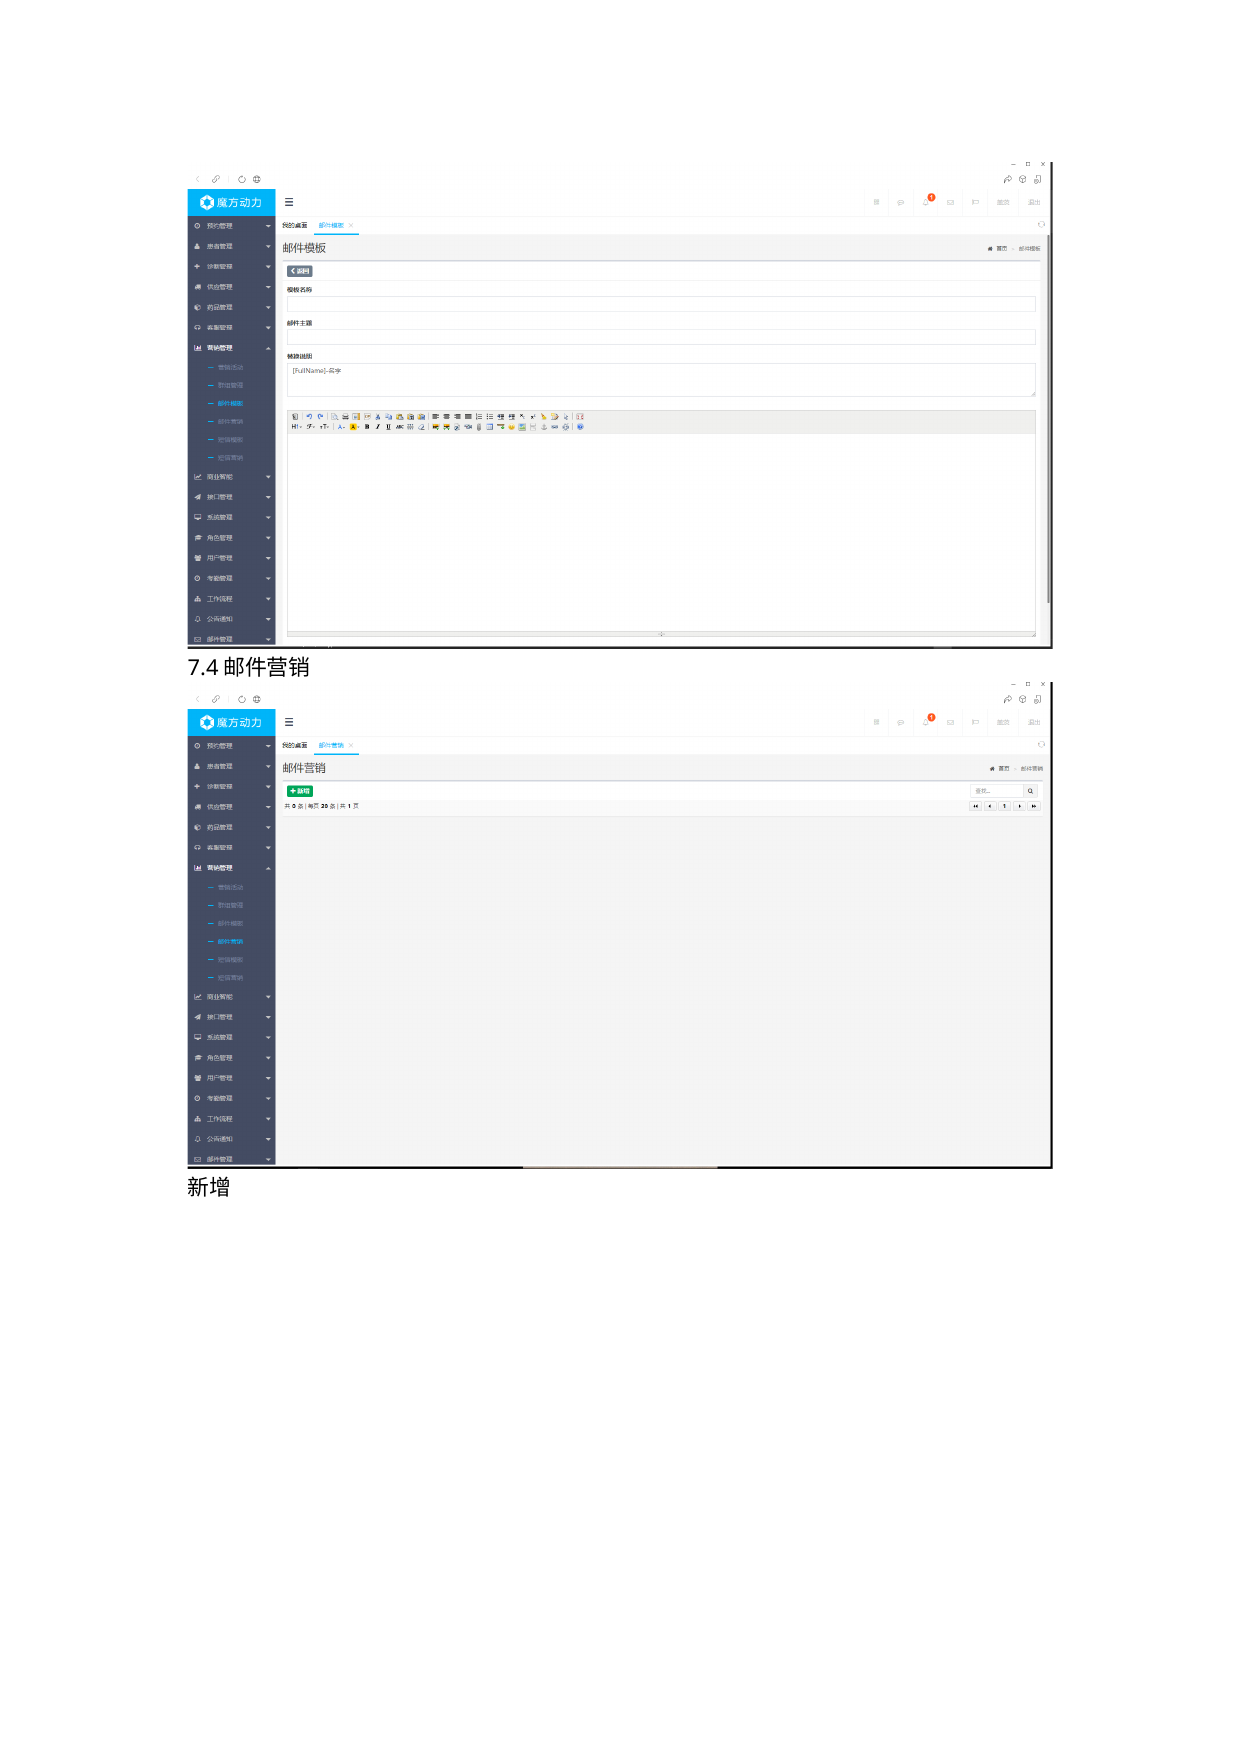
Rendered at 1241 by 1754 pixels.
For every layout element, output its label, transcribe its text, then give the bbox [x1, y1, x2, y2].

picture [201, 716, 213, 729]
picture [219, 199, 226, 207]
text 7.4邮件营销 [187, 649, 1053, 682]
picture [187, 682, 1053, 1169]
picture [187, 162, 1053, 649]
picture [219, 719, 226, 727]
text 新增 [187, 1169, 1053, 1202]
picture [201, 196, 213, 209]
